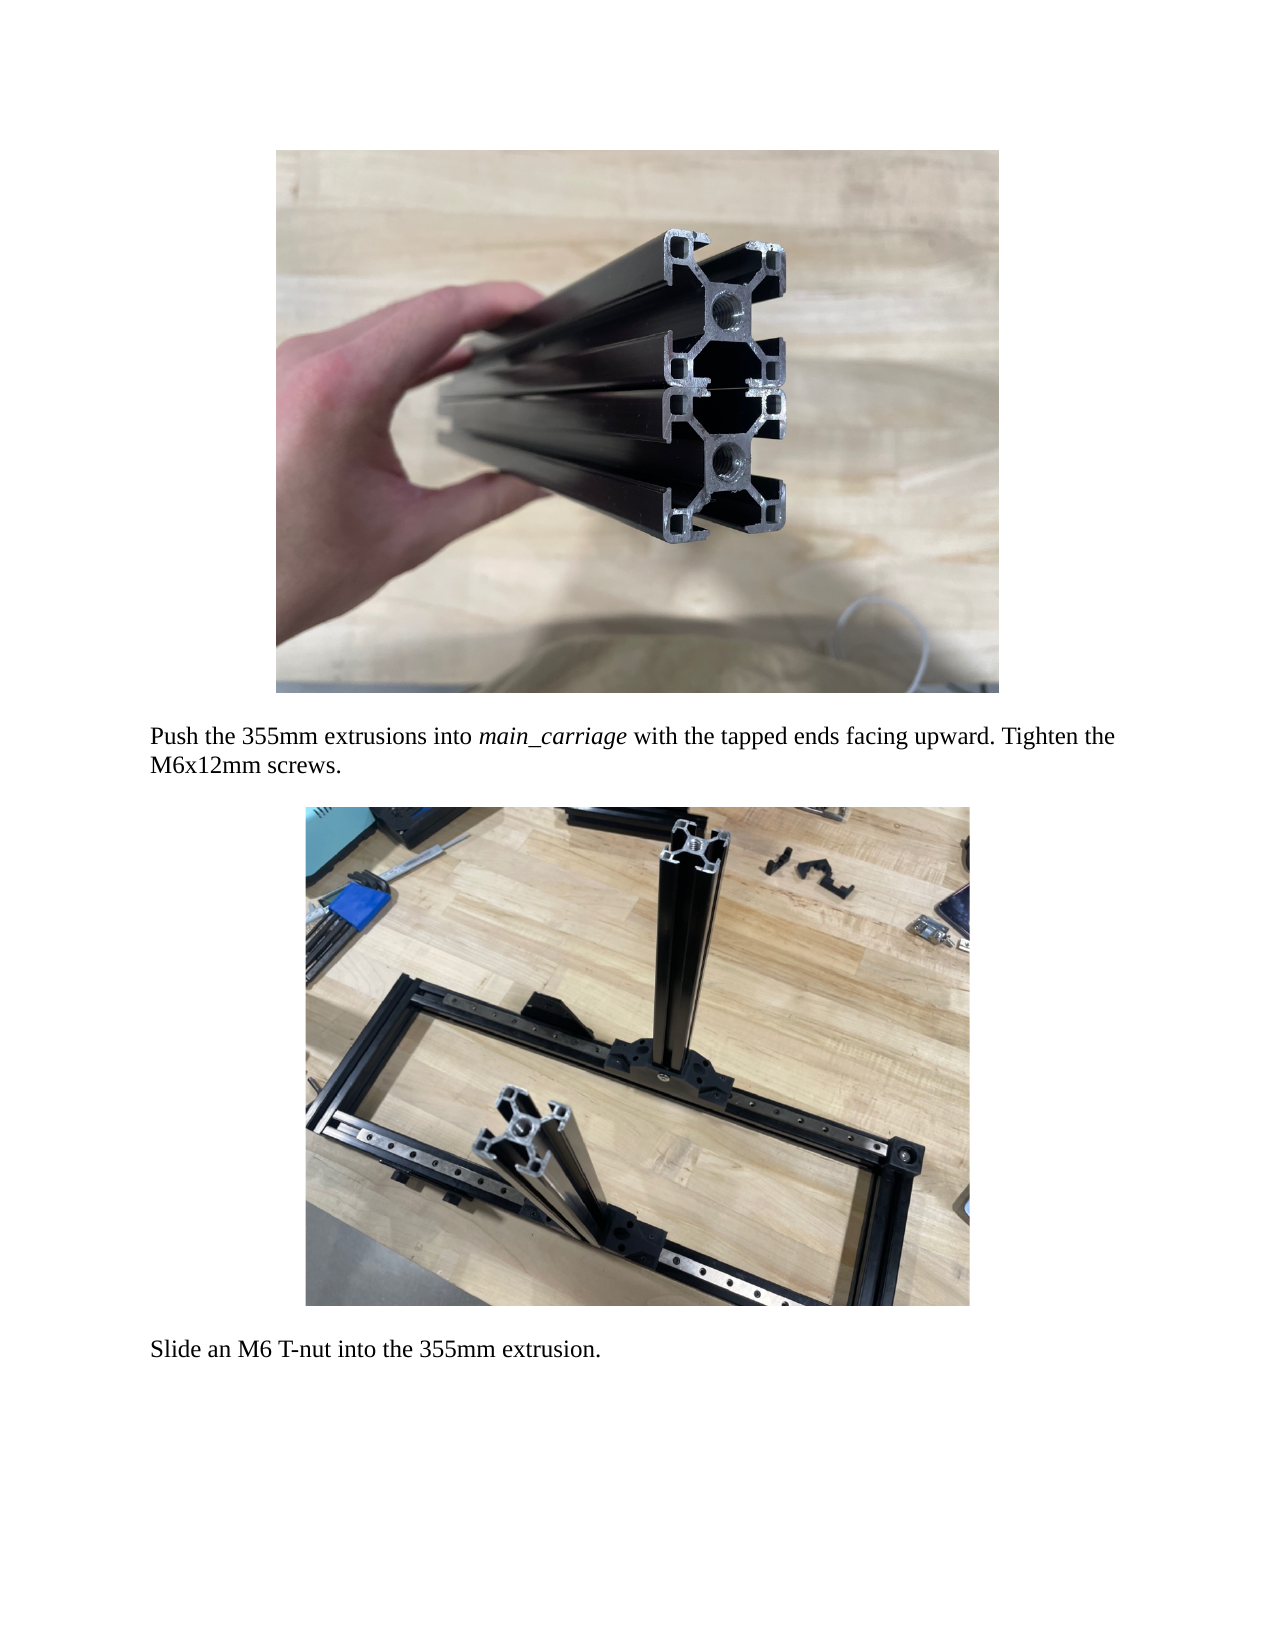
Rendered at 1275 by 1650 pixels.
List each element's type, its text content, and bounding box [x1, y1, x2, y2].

text Slide an M6 T-nut into the 355mm extrusion. [150, 1334, 1125, 1363]
text Push the 355mm extrusions into main_carriage with the tapped ends facing upward. Tighten the M6x12mm screws. [150, 721, 1125, 778]
picture [305, 807, 970, 1306]
picture [276, 150, 999, 693]
